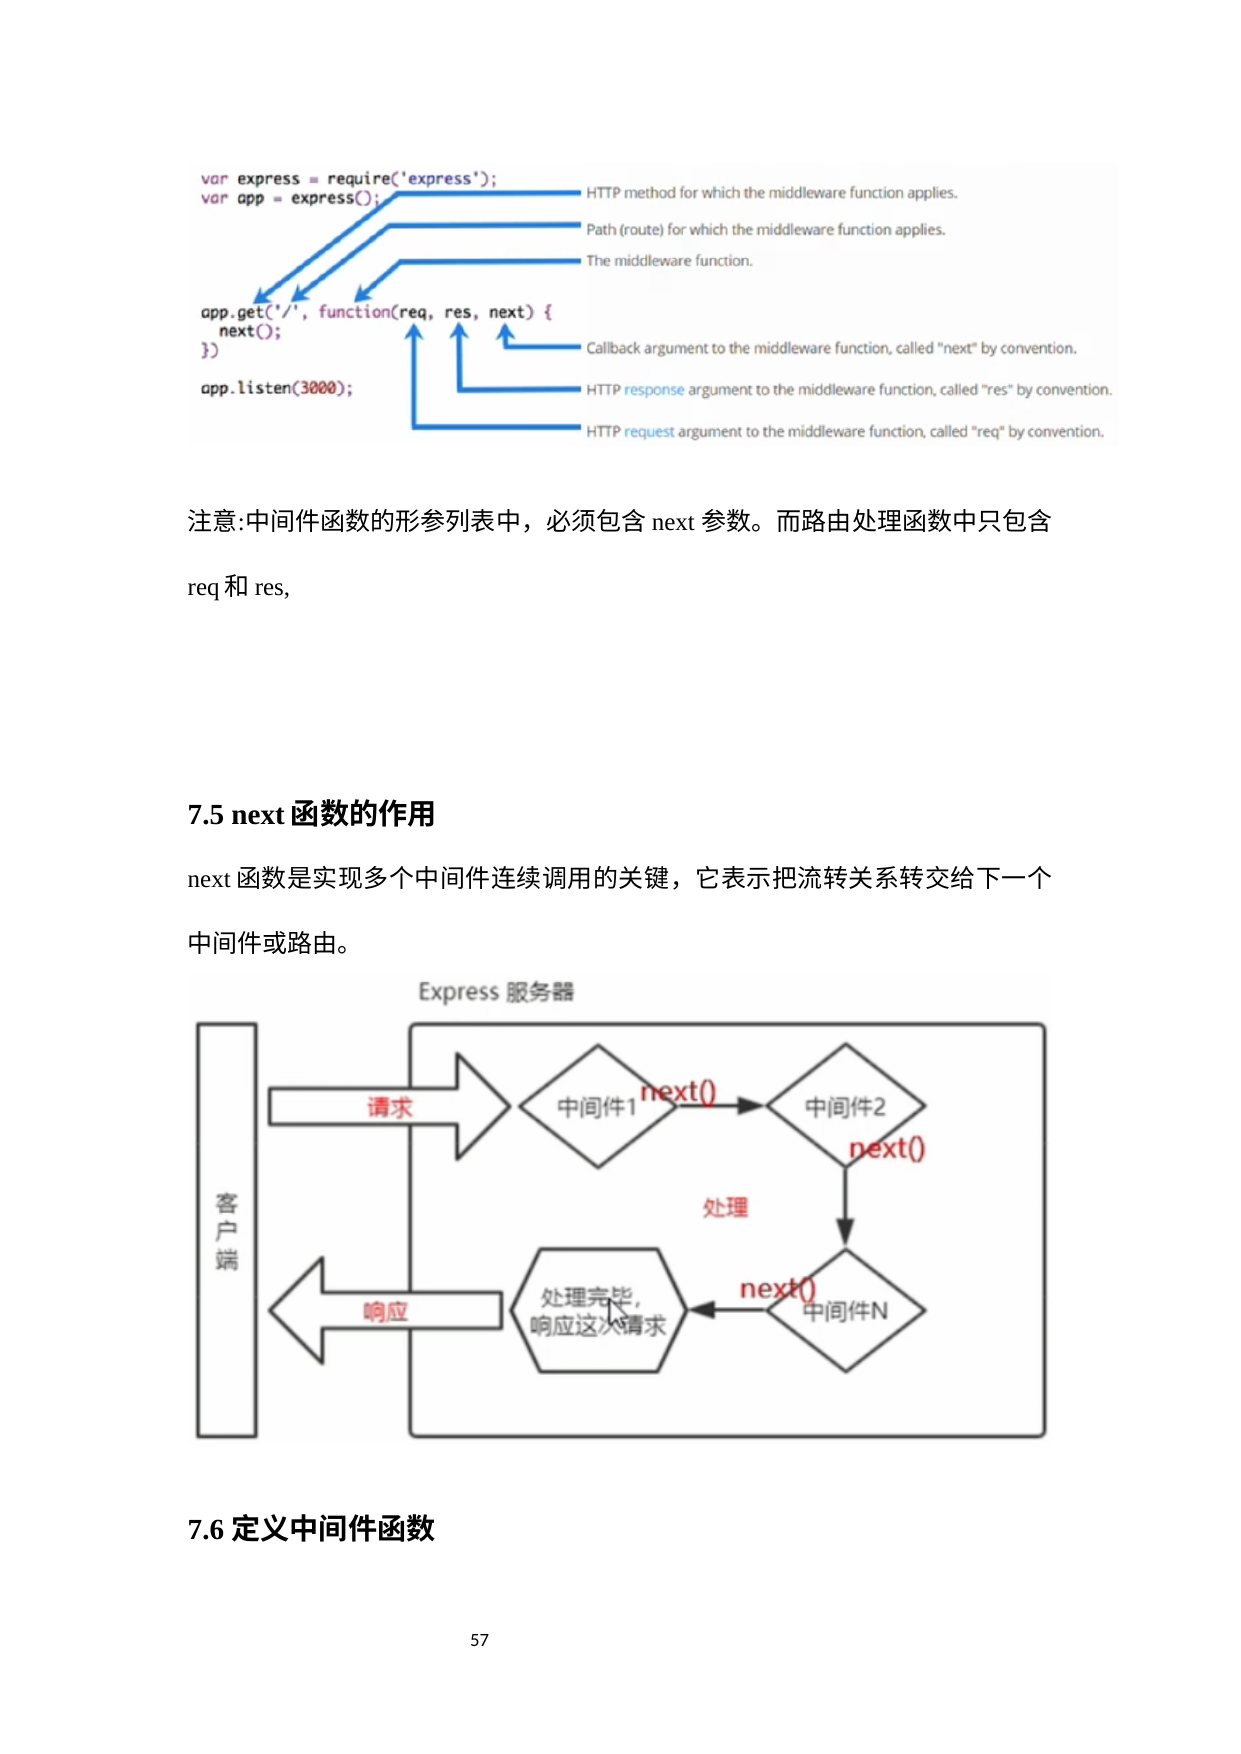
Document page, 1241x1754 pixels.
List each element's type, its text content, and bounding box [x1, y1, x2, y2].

text 注意:中间件函数的形参列表中，必须包含next 参数。而路由处理函数中只包含req和res, [187, 487, 1053, 617]
text 7.5 next函数的作用 [187, 779, 1053, 844]
picture [187, 162, 1120, 446]
picture [187, 974, 1053, 1445]
text 7.6 定义中间件函数 [187, 1494, 1053, 1559]
text next函数是实现多个中间件连续调用的关键，它表示把流转关系转交给下一个中间件或路由。 [187, 844, 1053, 974]
